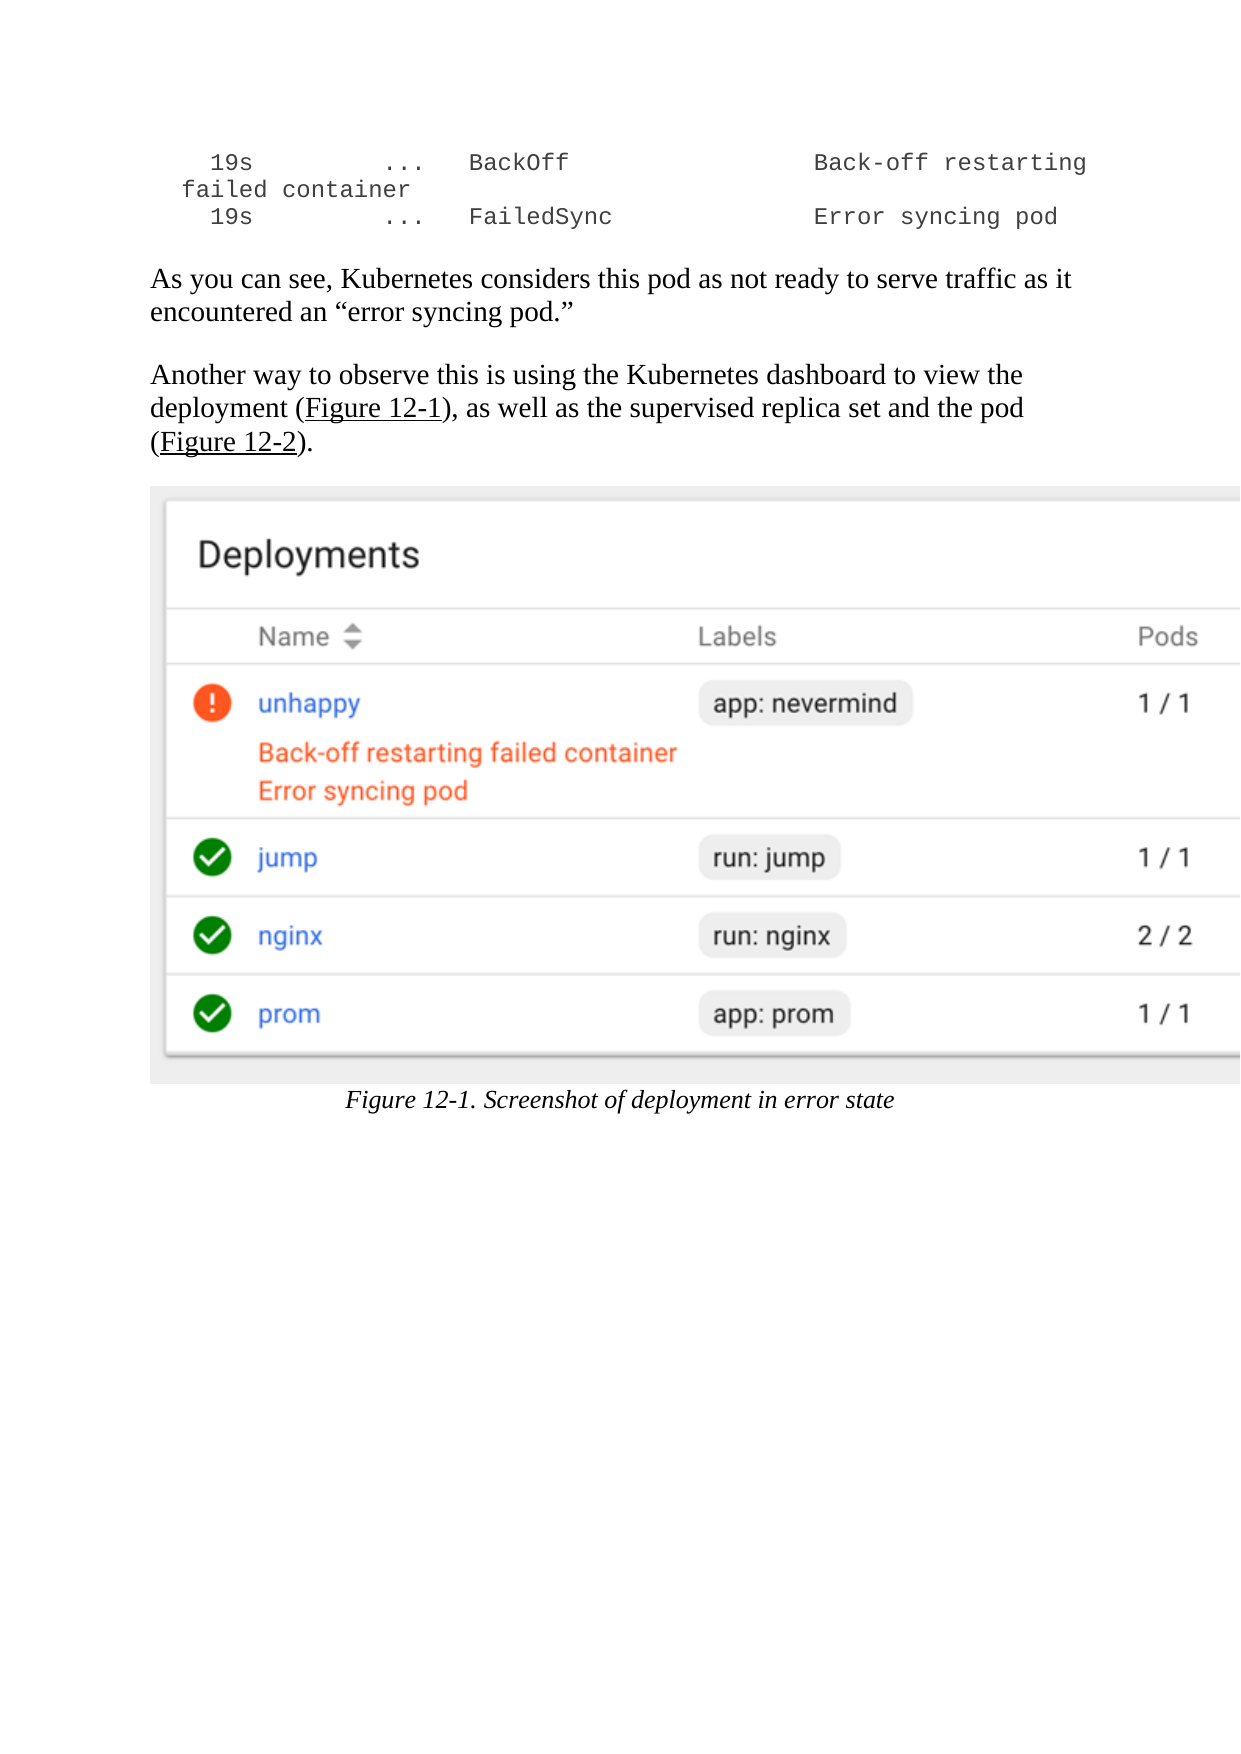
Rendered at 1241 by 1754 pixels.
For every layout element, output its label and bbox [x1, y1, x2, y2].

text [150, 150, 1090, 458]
picture [150, 486, 1241, 1084]
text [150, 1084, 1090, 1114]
